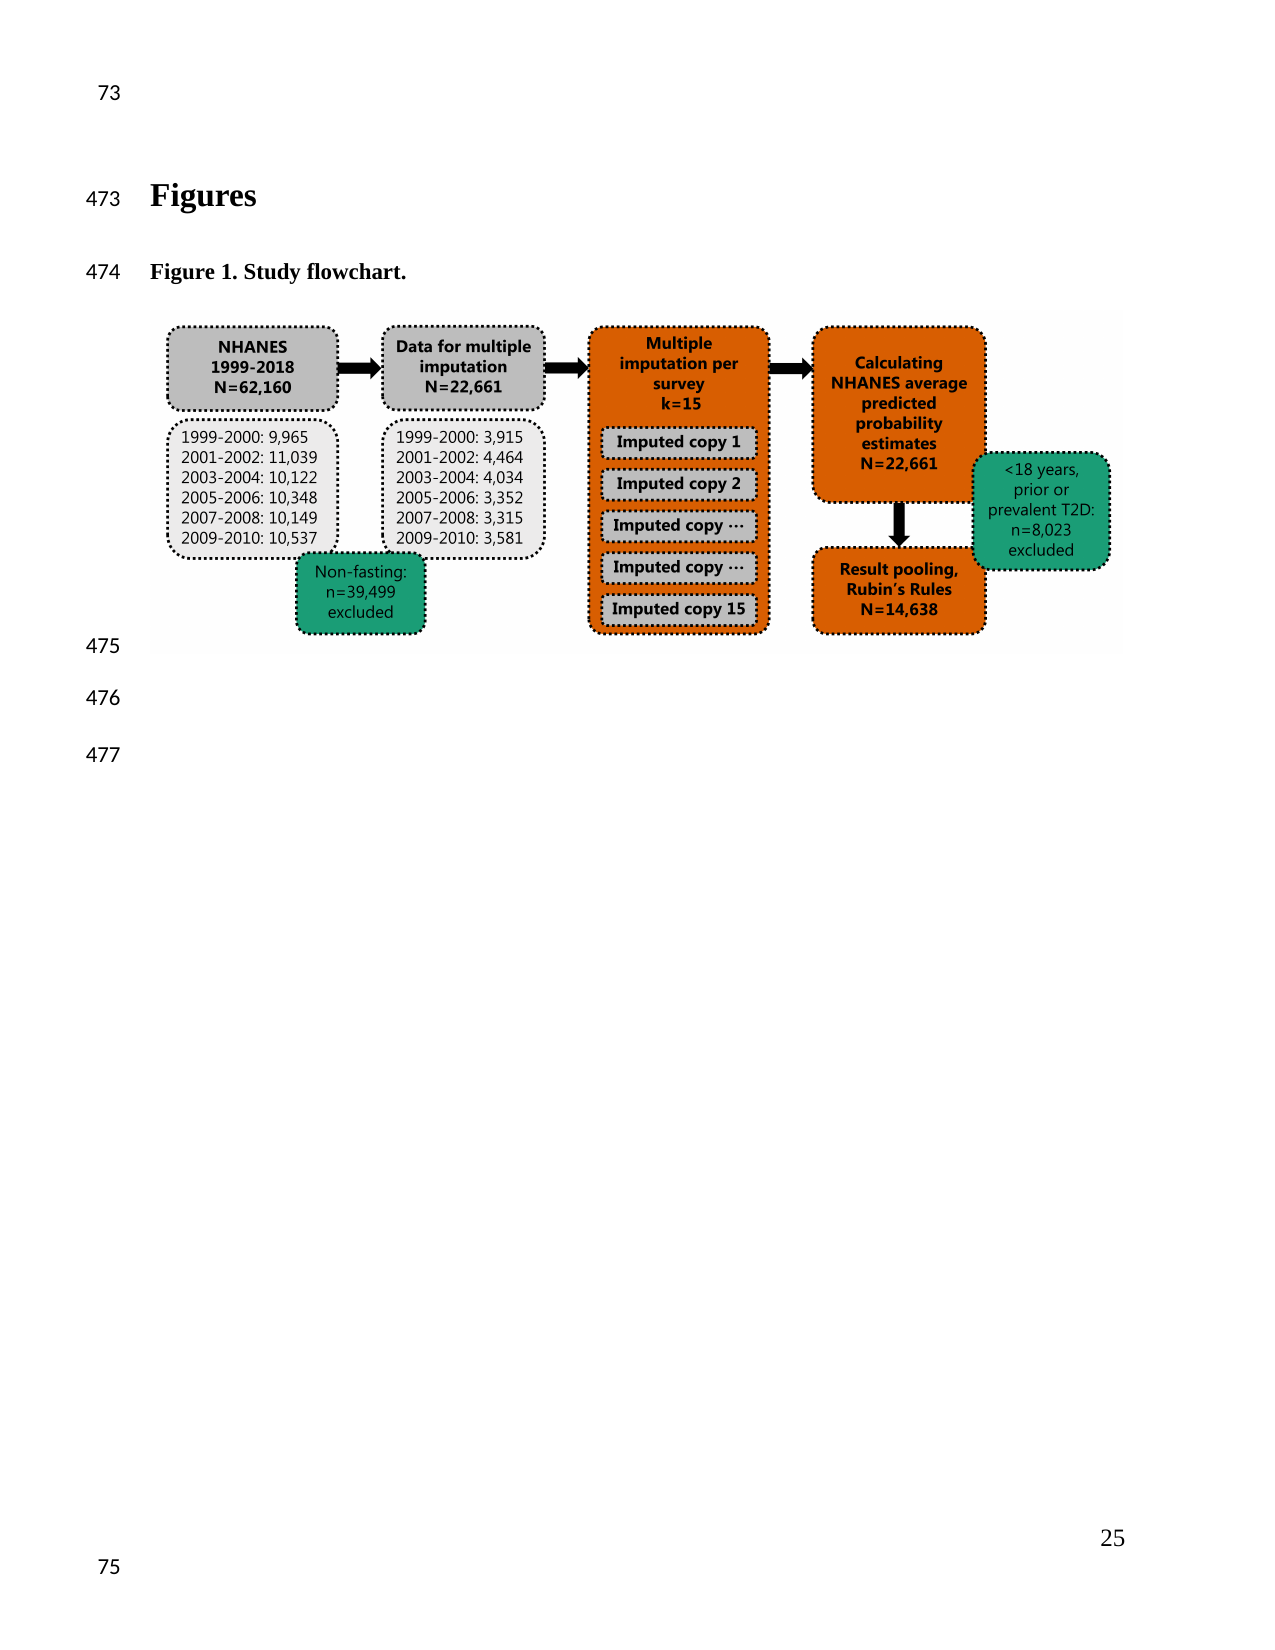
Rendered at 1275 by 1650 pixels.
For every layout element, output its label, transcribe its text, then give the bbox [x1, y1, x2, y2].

picture [150, 310, 1123, 654]
text Figure 1. Study flowchart. [150, 258, 1125, 284]
subtitle Figures [150, 175, 1125, 213]
